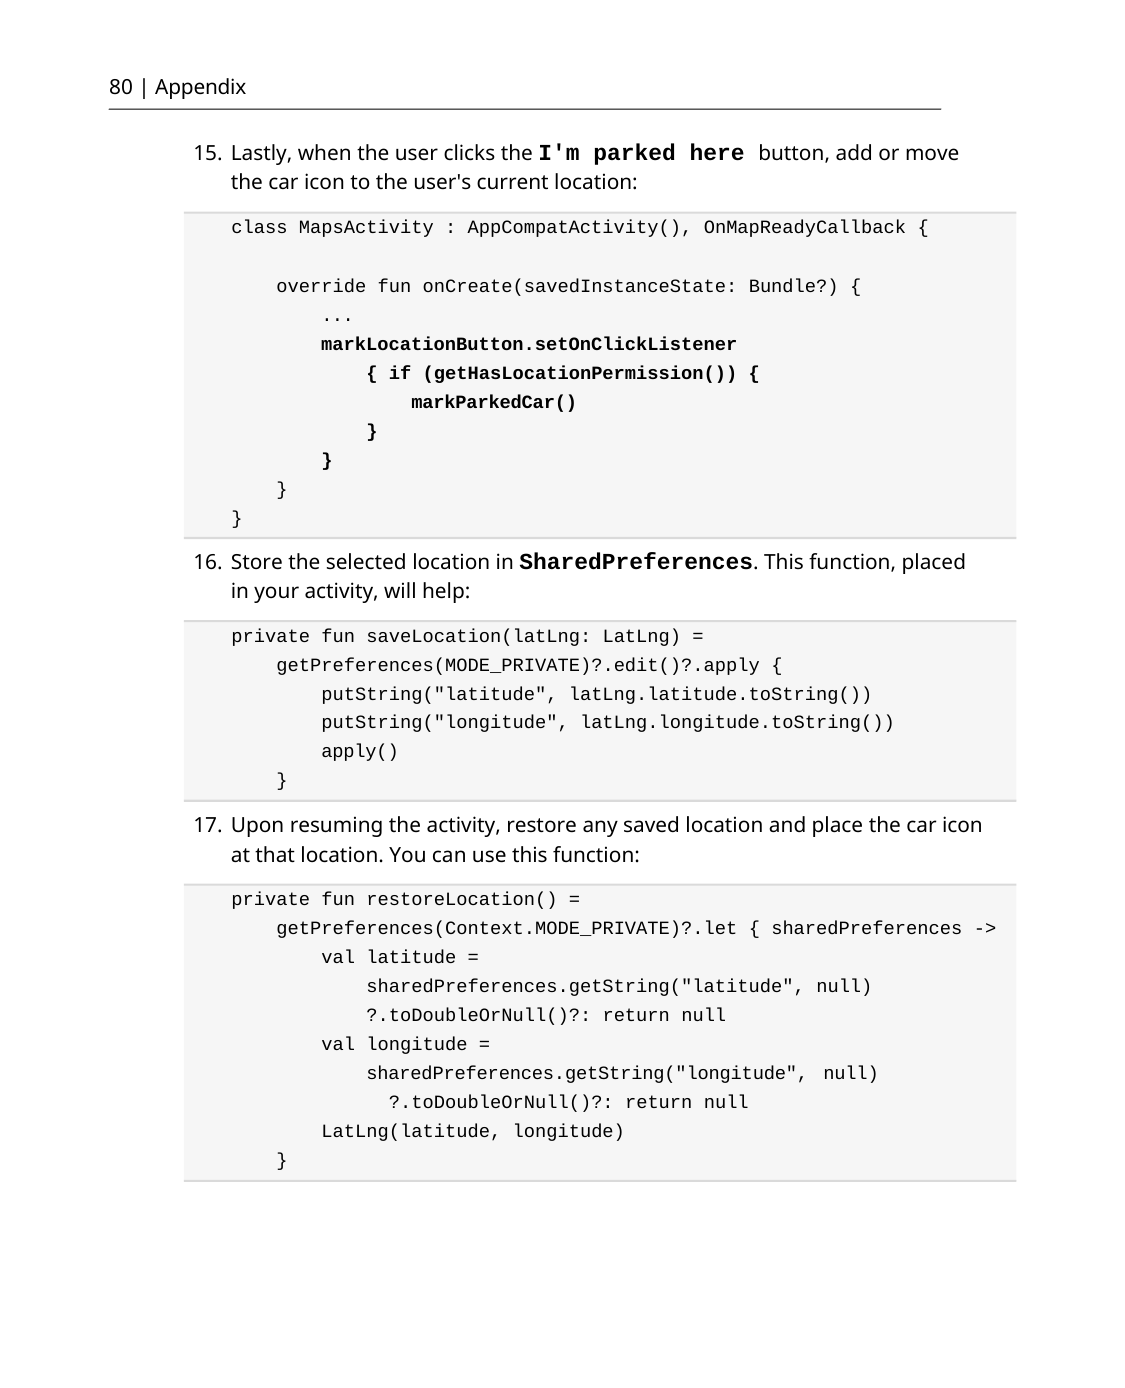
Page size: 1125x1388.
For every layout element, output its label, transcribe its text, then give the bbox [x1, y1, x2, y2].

list Store the selected location in SharedPreferences. This function, placed in your activity, will help: [193, 540, 985, 604]
list Upon resuming the activity, restore any saved location and place the car icon at that location. You can use this function: [193, 802, 999, 868]
list Lastly, when the user clicks the I'm parked here button, add or move the car icon to the user's current location: [193, 138, 983, 196]
